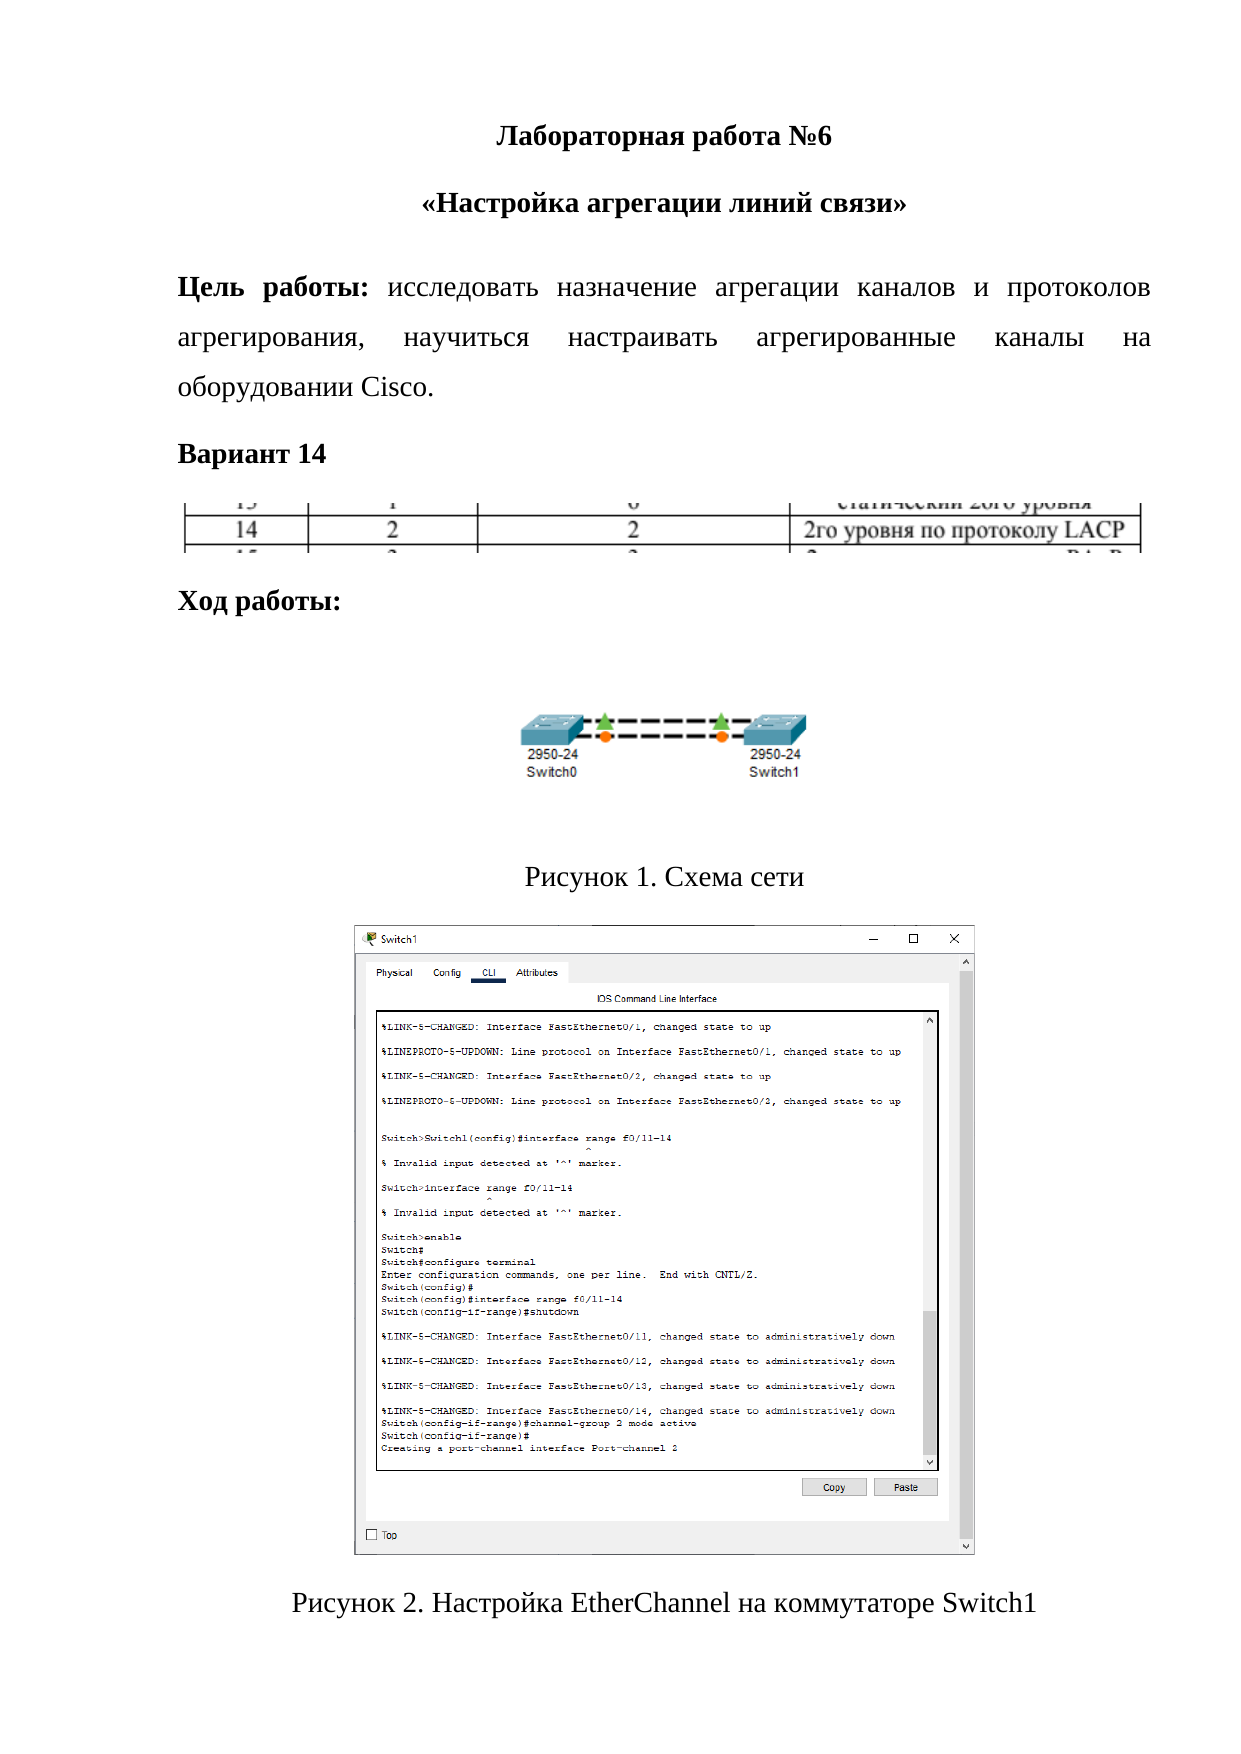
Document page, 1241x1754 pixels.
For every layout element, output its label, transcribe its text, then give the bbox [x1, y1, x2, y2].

picture [177, 503, 1152, 553]
picture [476, 650, 853, 829]
text Вариант 14 [177, 436, 1152, 470]
text Цель работы: исследовать назначение агрегации каналов и протоколов агрегирования, научиться настраивать агрегированные каналы на оборудовании Cisco. [177, 269, 1152, 403]
picture [354, 925, 975, 1555]
text Ход работы: [177, 583, 1152, 617]
text Рисунок 1. Схема сети [177, 859, 1152, 892]
text Рисунок 2. Настройка EtherChannel на коммутаторе Switch1 [177, 1586, 1152, 1619]
text Лабораторная работа №6 [177, 118, 1152, 152]
text «Настройка агрегации линий связи» [177, 185, 1152, 219]
